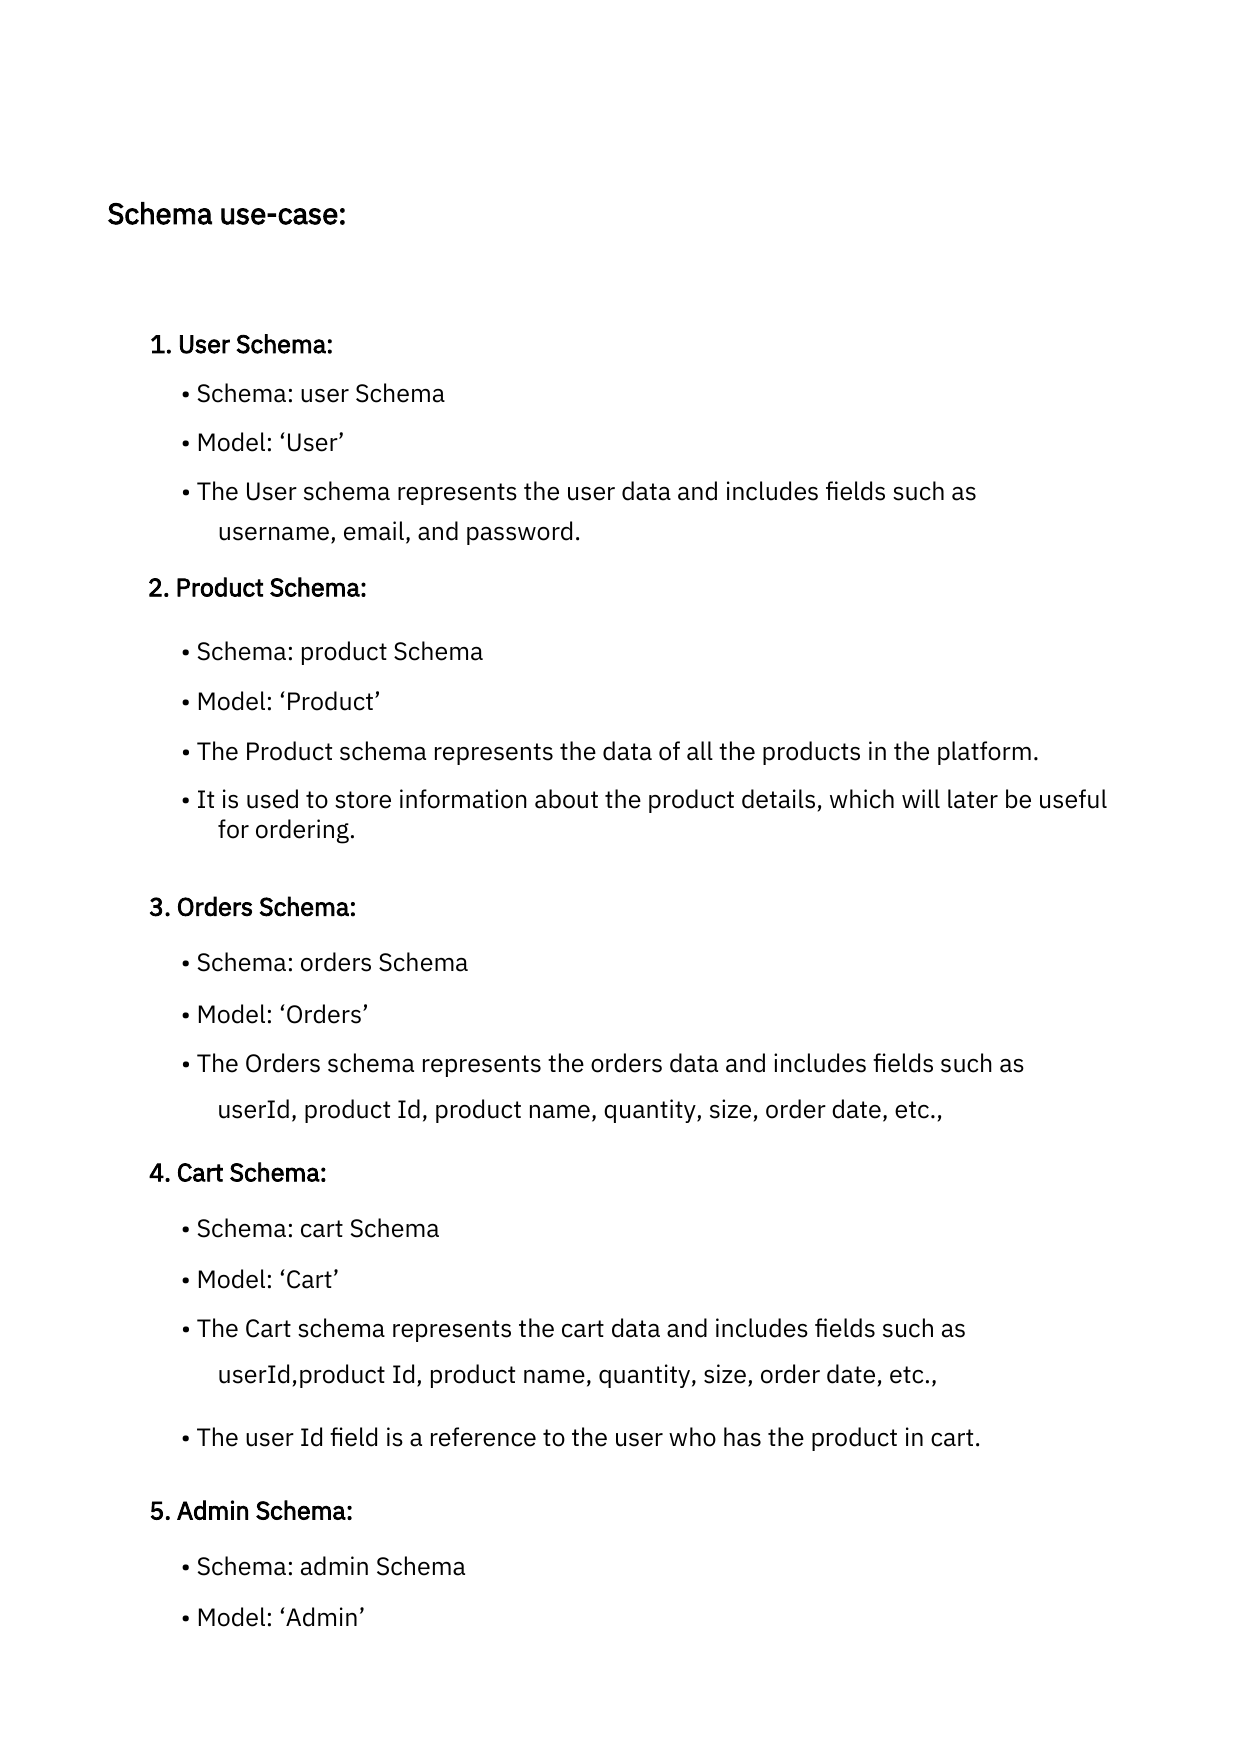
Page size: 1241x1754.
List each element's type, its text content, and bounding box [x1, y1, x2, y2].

text 1. User Schema: [150, 327, 1130, 360]
text • The Orders schema represents the orders data and includes fields such as userId, product Id, product name, quantity, size, order date, etc., [181, 1047, 1065, 1125]
text • It is used to store information about the product details, which will later be useful for ordering. [181, 783, 1131, 845]
text 5. Admin Schema: [149, 1494, 1130, 1526]
text Schema use-case: [107, 194, 1130, 232]
text • Model: ‘Admin’ [181, 1601, 1130, 1634]
text • Schema: orders Schema [181, 946, 1130, 979]
text • Model: ‘User’ [181, 426, 1130, 458]
text • Model: ‘Product’ [181, 685, 1130, 718]
text • Schema: admin Schema [181, 1550, 1130, 1582]
text • The Cart schema represents the cart data and includes fields such as userId,product Id, product name, quantity, size, order date, etc., [181, 1312, 1065, 1391]
text • Schema: user Schema [181, 376, 1130, 409]
text 3. Orders Schema: [149, 890, 1130, 922]
text • Schema: product Schema [181, 634, 1130, 667]
text • The Product schema represents the data of all the products in the platform. [181, 734, 1130, 767]
text • Model: ‘Orders’ [181, 997, 1130, 1030]
text 4. Cart Schema: [149, 1156, 1130, 1188]
text • The User schema represents the user data and includes fields such as username, email, and password. [181, 475, 1012, 547]
text • The user Id field is a reference to the user who has the product in cart. [181, 1420, 1130, 1453]
text 2. Product Schema: [106, 571, 1012, 603]
text • Schema: cart Schema [181, 1212, 1130, 1244]
text • Model: ‘Cart’ [181, 1263, 1130, 1296]
